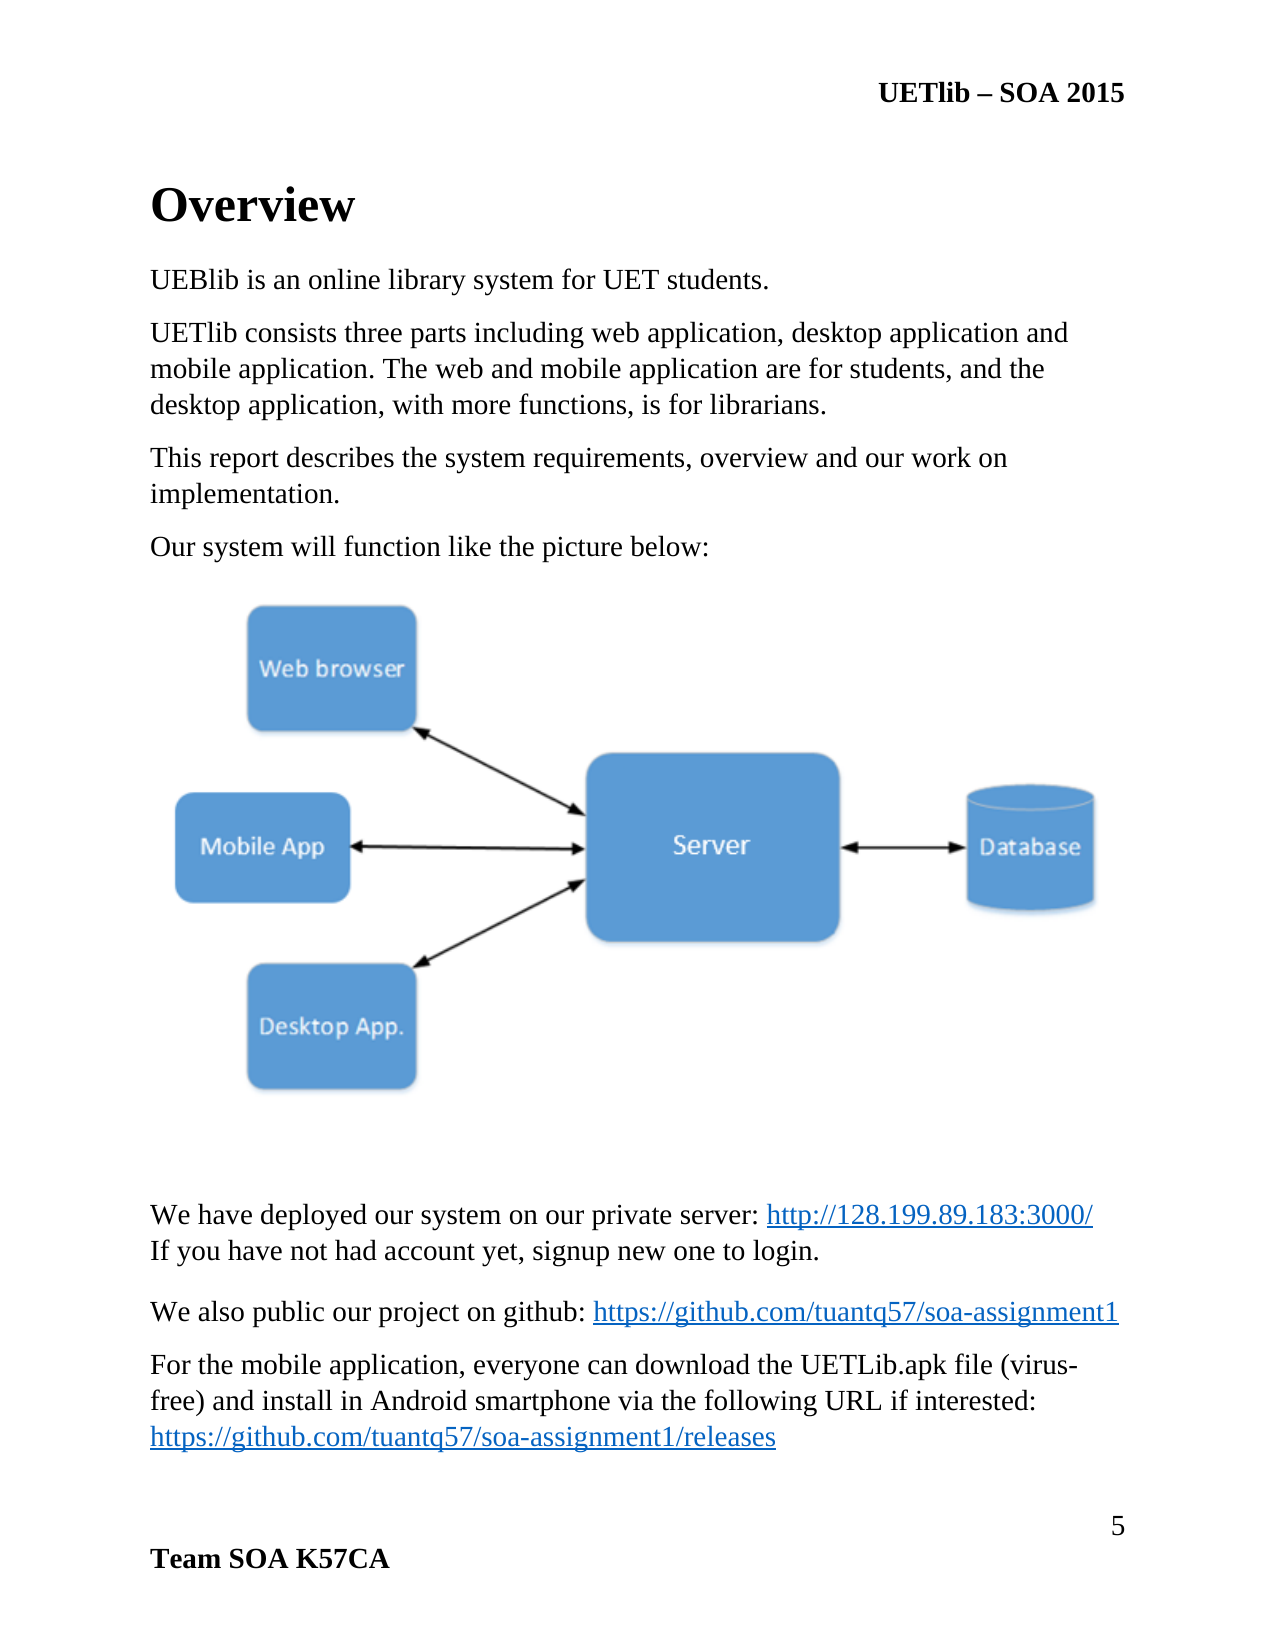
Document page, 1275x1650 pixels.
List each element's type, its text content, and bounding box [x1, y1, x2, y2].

text This report describes the system requirements, overview and our work on implementation. [150, 440, 1125, 510]
text https://github.com/tuantq57/soa-assignment1/releases [150, 1419, 1125, 1453]
text UEBlib is an online library system for UET students. [150, 262, 1125, 296]
text For the mobile application, everyone can download the UETLib.apk file (virus-free) and install in Android smartphone via the following URL if interested: [150, 1347, 1125, 1417]
text We also public our project on github: https://github.com/tuantq57/soa-assignment1 [150, 1294, 1125, 1328]
picture [150, 581, 1125, 1125]
text If you have not had account yet, signup new one to login. [150, 1233, 1125, 1267]
text Our system will function like the picture below: [150, 529, 1125, 562]
text We have deployed our system on our private server: http://128.199.89.183:3000/ [150, 1197, 1125, 1231]
text UETlib consists three parts including web application, desktop application and mobile application. The web and mobile application are for students, and the desktop application, with more functions, is for librarians. [150, 315, 1125, 421]
subtitle Overview [150, 175, 1125, 232]
